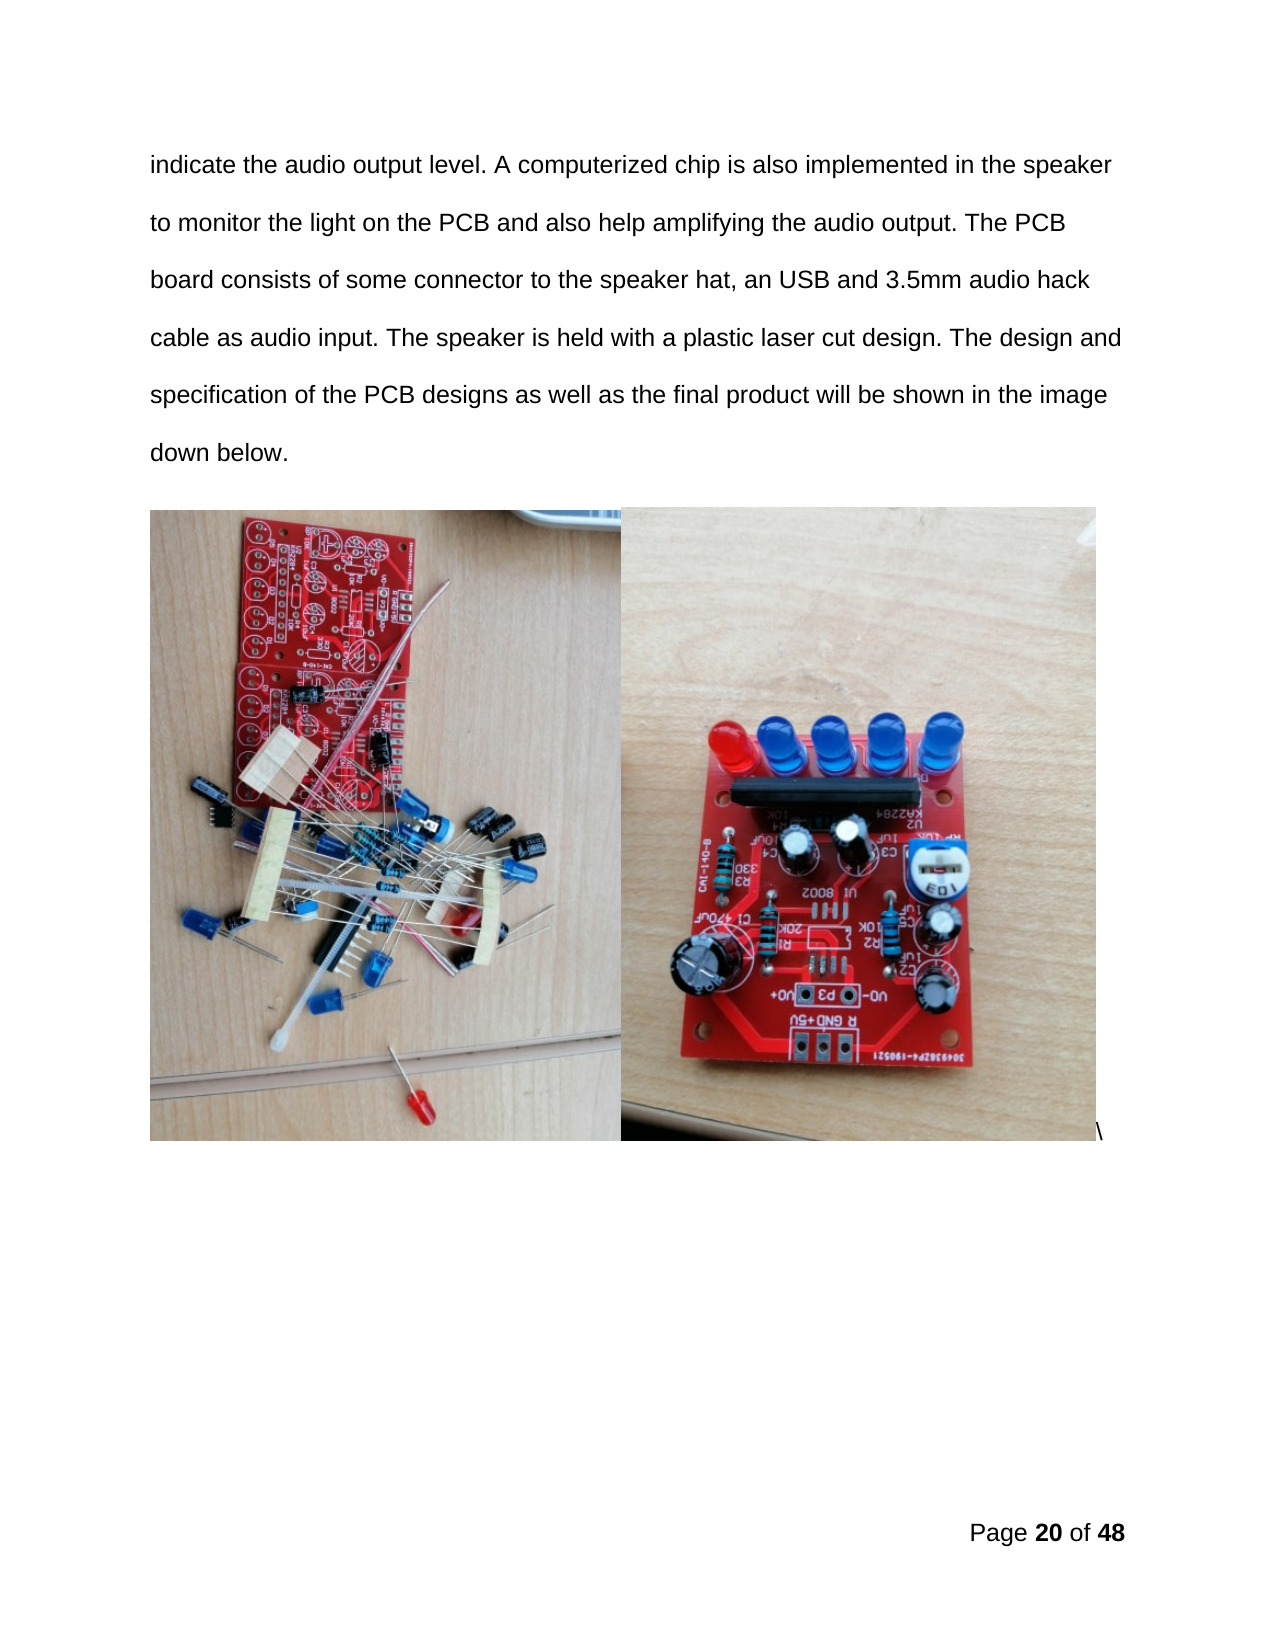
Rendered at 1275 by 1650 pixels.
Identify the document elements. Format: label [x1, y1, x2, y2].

picture [150, 507, 1096, 1141]
